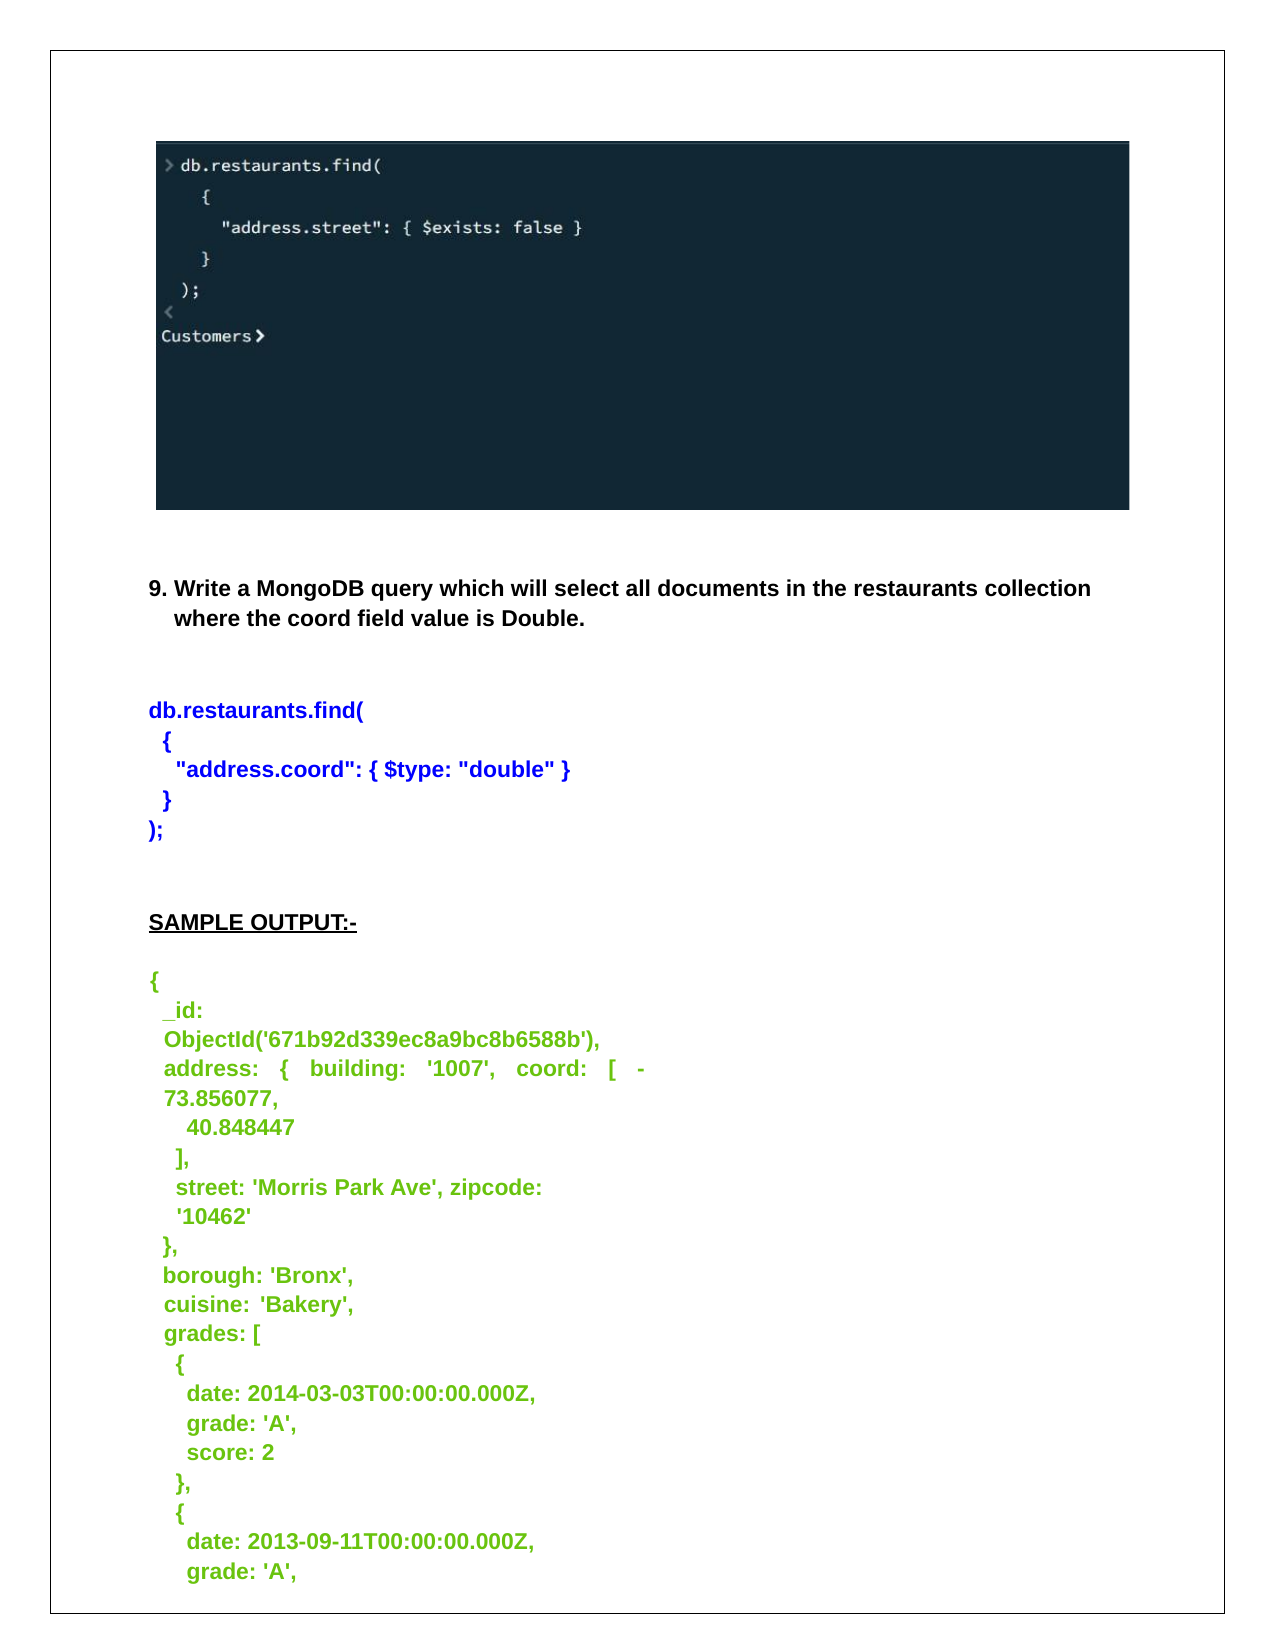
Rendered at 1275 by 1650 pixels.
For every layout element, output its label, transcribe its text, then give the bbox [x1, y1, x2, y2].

text score: 2 [186, 1439, 543, 1466]
text borough: 'Bronx', cuisine: 'Bakery', grades: [ [162, 1262, 353, 1347]
text { [175, 1498, 543, 1525]
text db.restaurants.find( [148, 697, 1135, 723]
text _id: ObjectId('671b92d339ec8a9bc8b6588b'), address: { building: '1007', coord: [ -73.856077, [162, 997, 644, 1111]
list Write a MongoDB query which will select all documents in the restaurants collection where the coord field value is Double. [148, 575, 1125, 631]
text { [162, 727, 1135, 753]
text }, [175, 1469, 543, 1495]
text SAMPLE OUTPUT:- [148, 909, 1152, 935]
text { [175, 1350, 543, 1376]
text date: 2014-03-03T00:00:00.000Z, [186, 1380, 543, 1406]
text ); [148, 816, 1135, 842]
picture [156, 141, 1130, 510]
text { [150, 967, 543, 994]
text date: 2013-09-11T00:00:00.000Z, [186, 1528, 543, 1554]
text "address.coord": { $type: "double" } [175, 756, 1135, 783]
text } [162, 786, 1135, 812]
text grade: 'A', [186, 1558, 543, 1584]
text ], [175, 1144, 543, 1170]
text street: 'Morris Park Ave', zipcode: '10462' [175, 1173, 543, 1229]
text }, [162, 1232, 543, 1259]
text grade: 'A', [186, 1409, 543, 1436]
text 40.848447 [186, 1114, 543, 1141]
